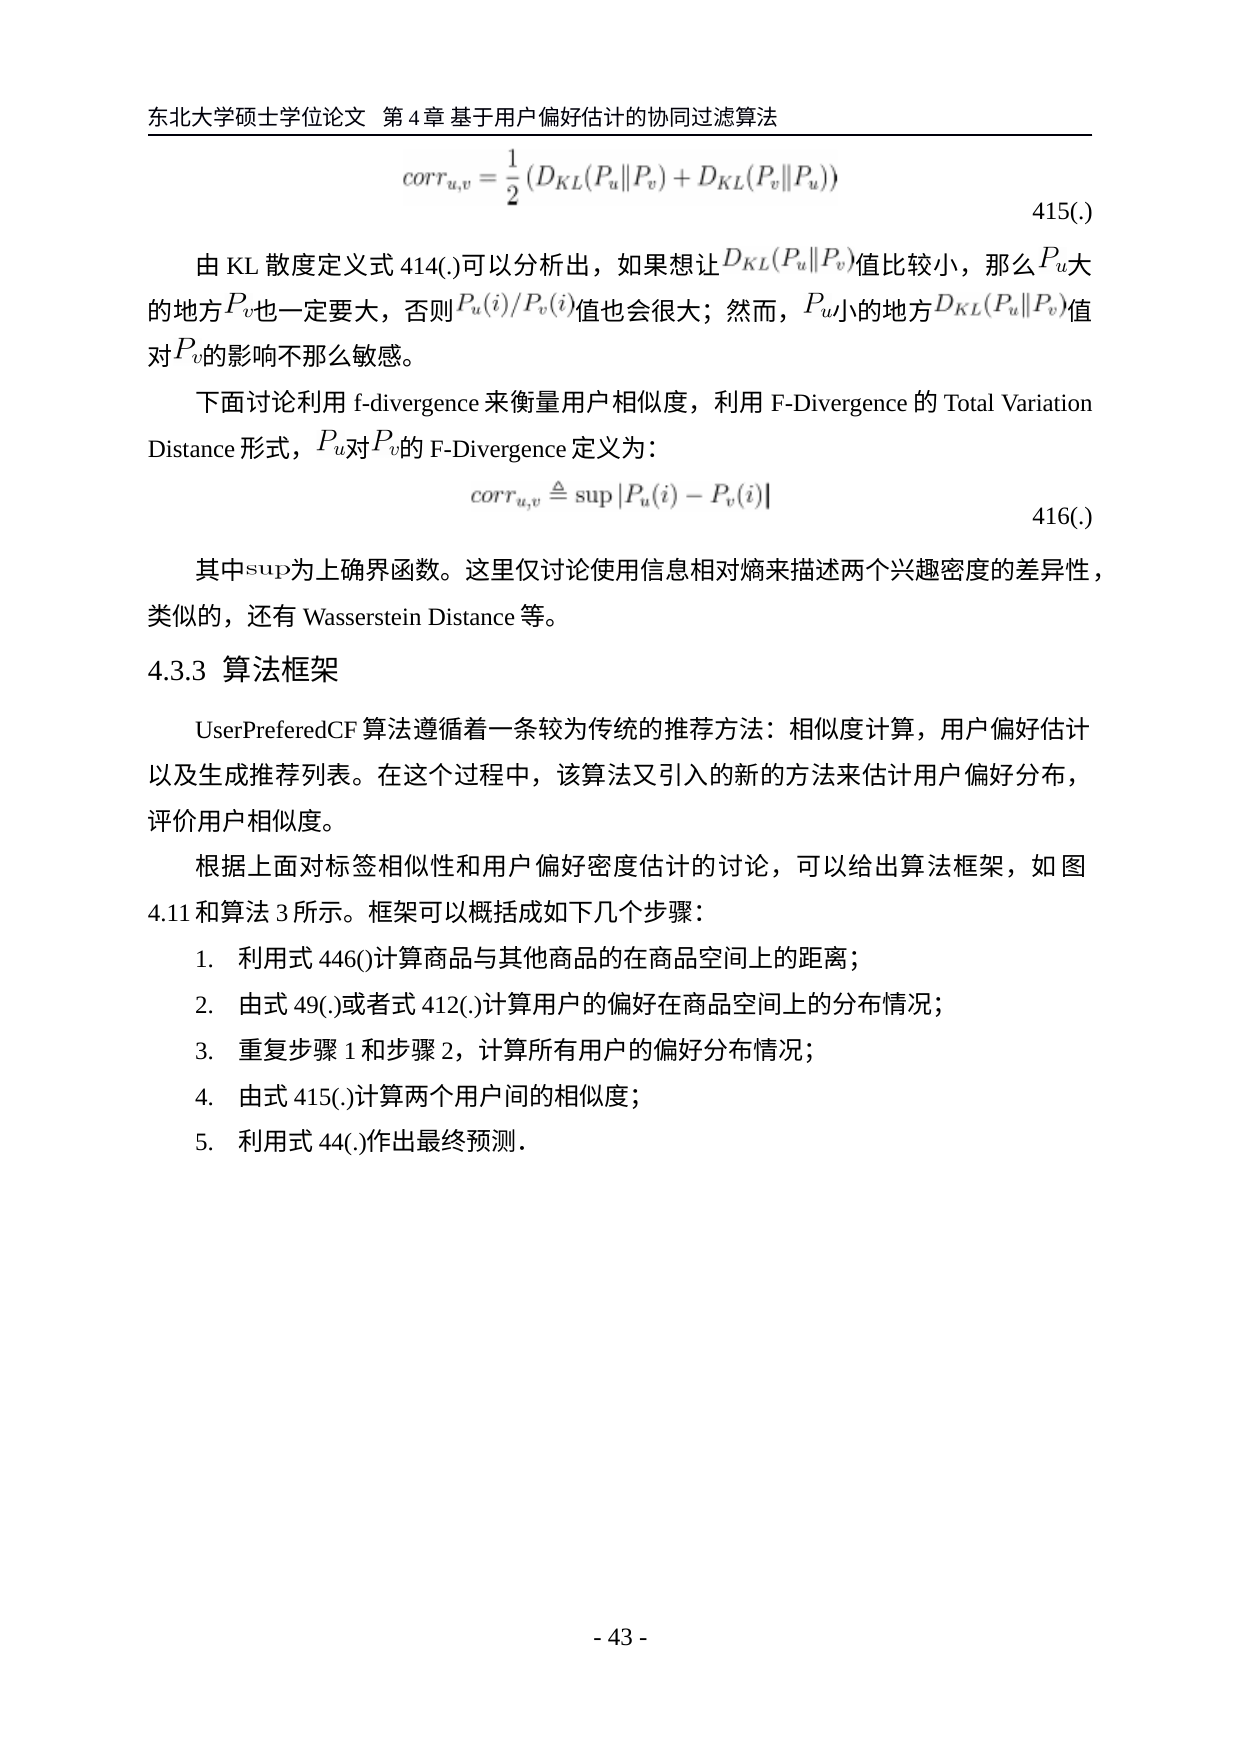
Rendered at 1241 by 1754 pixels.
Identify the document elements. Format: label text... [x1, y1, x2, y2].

text 其中为上确界函数。这里仅讨论使用信息相对熵来描述两个兴趣密度的差异性，类似的，还有Wasserstein Distance等。 [148, 543, 1092, 634]
subtitle 算法框架 [148, 647, 1092, 689]
list 利用式(4.4)作出最终预测． [195, 1114, 1092, 1160]
list 由式(4.9)或者式(4.12)计算用户的偏好在商品空间上的分布情况； [195, 977, 1092, 1022]
text UserPreferedCF算法遵循着一条较为传统的推荐方法：相似度计算，用户偏好估计以及生成推荐列表。在这个过程中，该算法又引入的新的方法来估计用户偏好分布，评价用户相似度。 [148, 702, 1092, 839]
text 下面讨论利用f-divergence来衡量用户相似度，利用F-Divergence的Total Variation Distance形式，对的F-Divergence定义为： [148, 375, 1092, 467]
list 重复步骤1和步骤2，计算所有用户的偏好分布情况； [195, 1022, 1092, 1068]
list 由式(4.15)计算两个用户间的相似度； [195, 1068, 1092, 1114]
text 由KL散度定义式(4.14)可以分析出，如果想让值比较小，那么大的地方也一定要大，否则值也会很大；然而，小的地方值对的影响不那么敏感。 [148, 237, 1092, 375]
list 利用式(4.6)计算商品与其他商品的在商品空间上的距离； [195, 931, 1092, 977]
